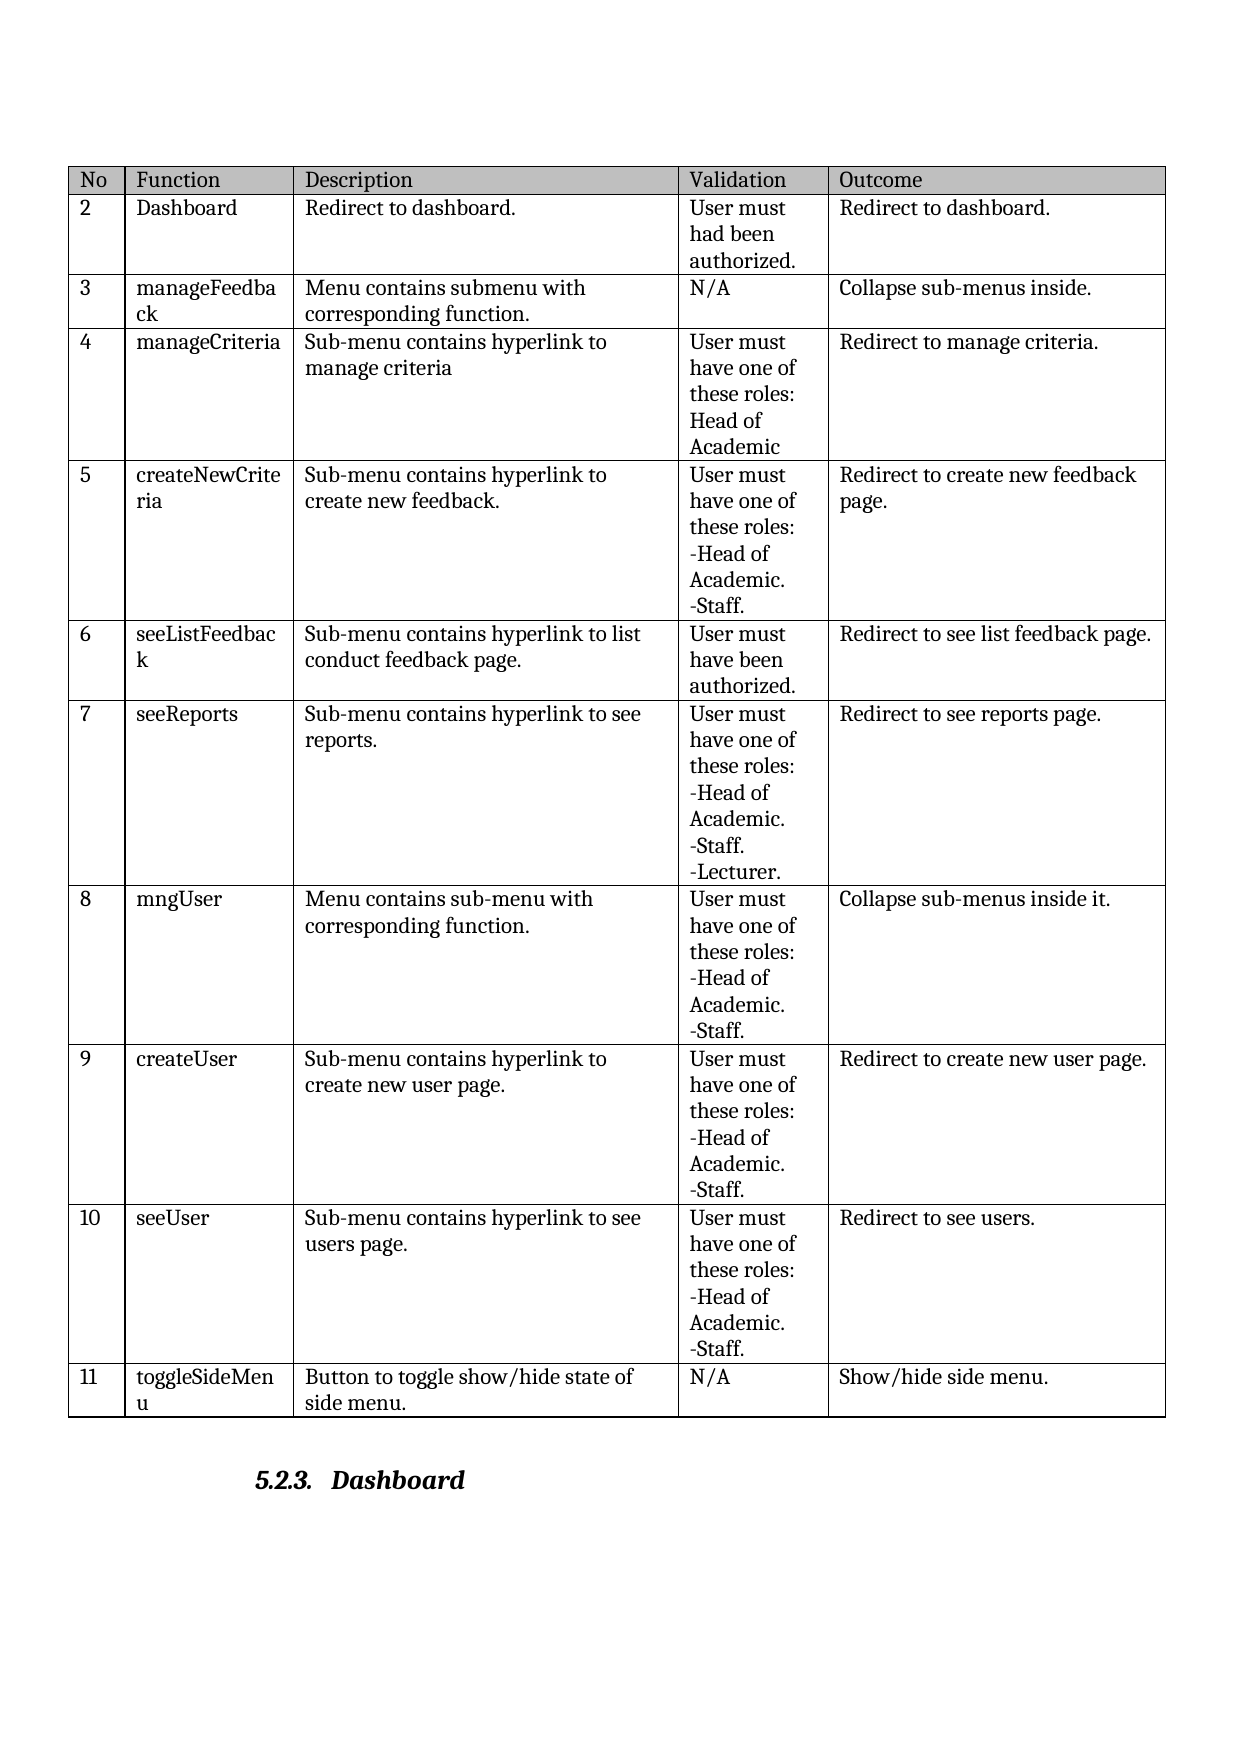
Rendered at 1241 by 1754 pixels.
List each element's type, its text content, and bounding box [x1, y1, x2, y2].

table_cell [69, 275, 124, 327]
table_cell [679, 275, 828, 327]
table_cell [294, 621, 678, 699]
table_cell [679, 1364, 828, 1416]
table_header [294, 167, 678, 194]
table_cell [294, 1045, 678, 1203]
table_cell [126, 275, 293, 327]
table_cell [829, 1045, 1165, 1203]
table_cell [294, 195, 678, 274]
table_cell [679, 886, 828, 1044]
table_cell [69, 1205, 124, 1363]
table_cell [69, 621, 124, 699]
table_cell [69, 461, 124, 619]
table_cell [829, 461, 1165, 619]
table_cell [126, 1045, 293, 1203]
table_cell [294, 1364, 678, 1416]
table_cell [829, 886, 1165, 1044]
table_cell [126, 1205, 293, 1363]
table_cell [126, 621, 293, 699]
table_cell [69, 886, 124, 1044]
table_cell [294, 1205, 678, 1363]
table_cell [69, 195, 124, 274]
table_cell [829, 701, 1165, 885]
list Dashboard [255, 1465, 1209, 1496]
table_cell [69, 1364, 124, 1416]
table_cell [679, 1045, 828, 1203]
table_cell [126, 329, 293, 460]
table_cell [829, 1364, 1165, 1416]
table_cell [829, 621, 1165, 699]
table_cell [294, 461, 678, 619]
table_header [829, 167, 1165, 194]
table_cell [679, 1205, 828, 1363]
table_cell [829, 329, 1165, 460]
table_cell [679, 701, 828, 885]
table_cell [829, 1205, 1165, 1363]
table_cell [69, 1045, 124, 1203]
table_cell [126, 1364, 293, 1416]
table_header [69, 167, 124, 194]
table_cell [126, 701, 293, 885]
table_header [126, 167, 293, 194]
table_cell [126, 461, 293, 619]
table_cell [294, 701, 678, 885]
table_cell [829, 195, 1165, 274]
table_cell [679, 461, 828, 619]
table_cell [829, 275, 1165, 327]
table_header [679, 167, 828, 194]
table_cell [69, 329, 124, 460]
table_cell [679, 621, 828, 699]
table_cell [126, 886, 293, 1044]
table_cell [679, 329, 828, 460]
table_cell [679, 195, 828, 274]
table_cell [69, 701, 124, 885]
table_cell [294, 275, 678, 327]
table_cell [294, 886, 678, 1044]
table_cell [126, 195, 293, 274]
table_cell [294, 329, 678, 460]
